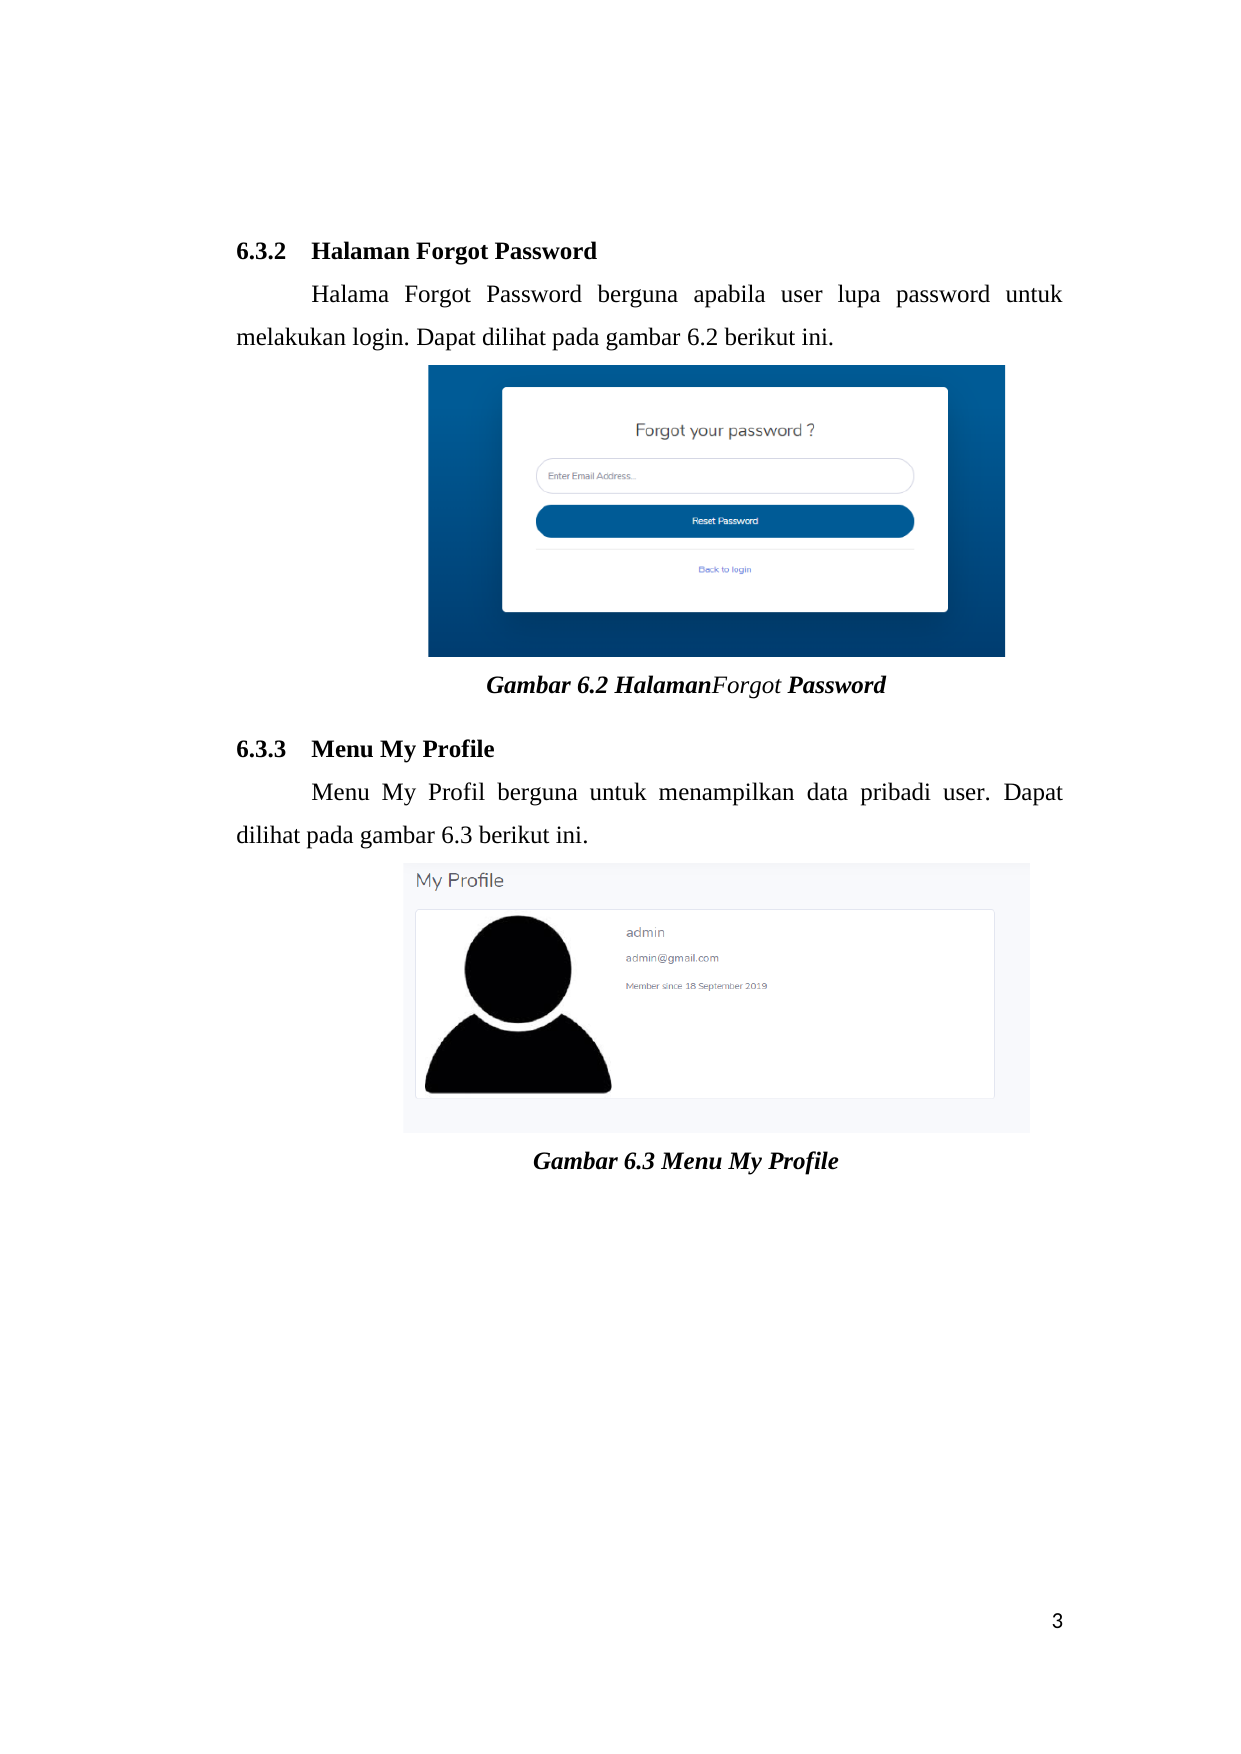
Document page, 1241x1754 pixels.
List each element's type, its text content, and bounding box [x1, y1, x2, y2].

text Gambar 6.3 Menu My Profile [311, 1146, 1063, 1175]
text Halama Forgot Password berguna apabila user lupa password untuk melakukan login. Dapat dilihat pada gambar 6.2 berikut ini. [236, 279, 1063, 351]
picture [403, 863, 1030, 1133]
text Menu My Profil berguna untuk menampilkan data pribadi user. Dapat dilihat pada gambar 6.3 berikut ini. [236, 777, 1063, 849]
subtitle Menu My Profile [236, 734, 1063, 763]
picture [428, 365, 1006, 657]
subtitle Halaman Forgot Password [236, 236, 1063, 265]
text Gambar 6.2 HalamanForgot Password [311, 670, 1063, 699]
